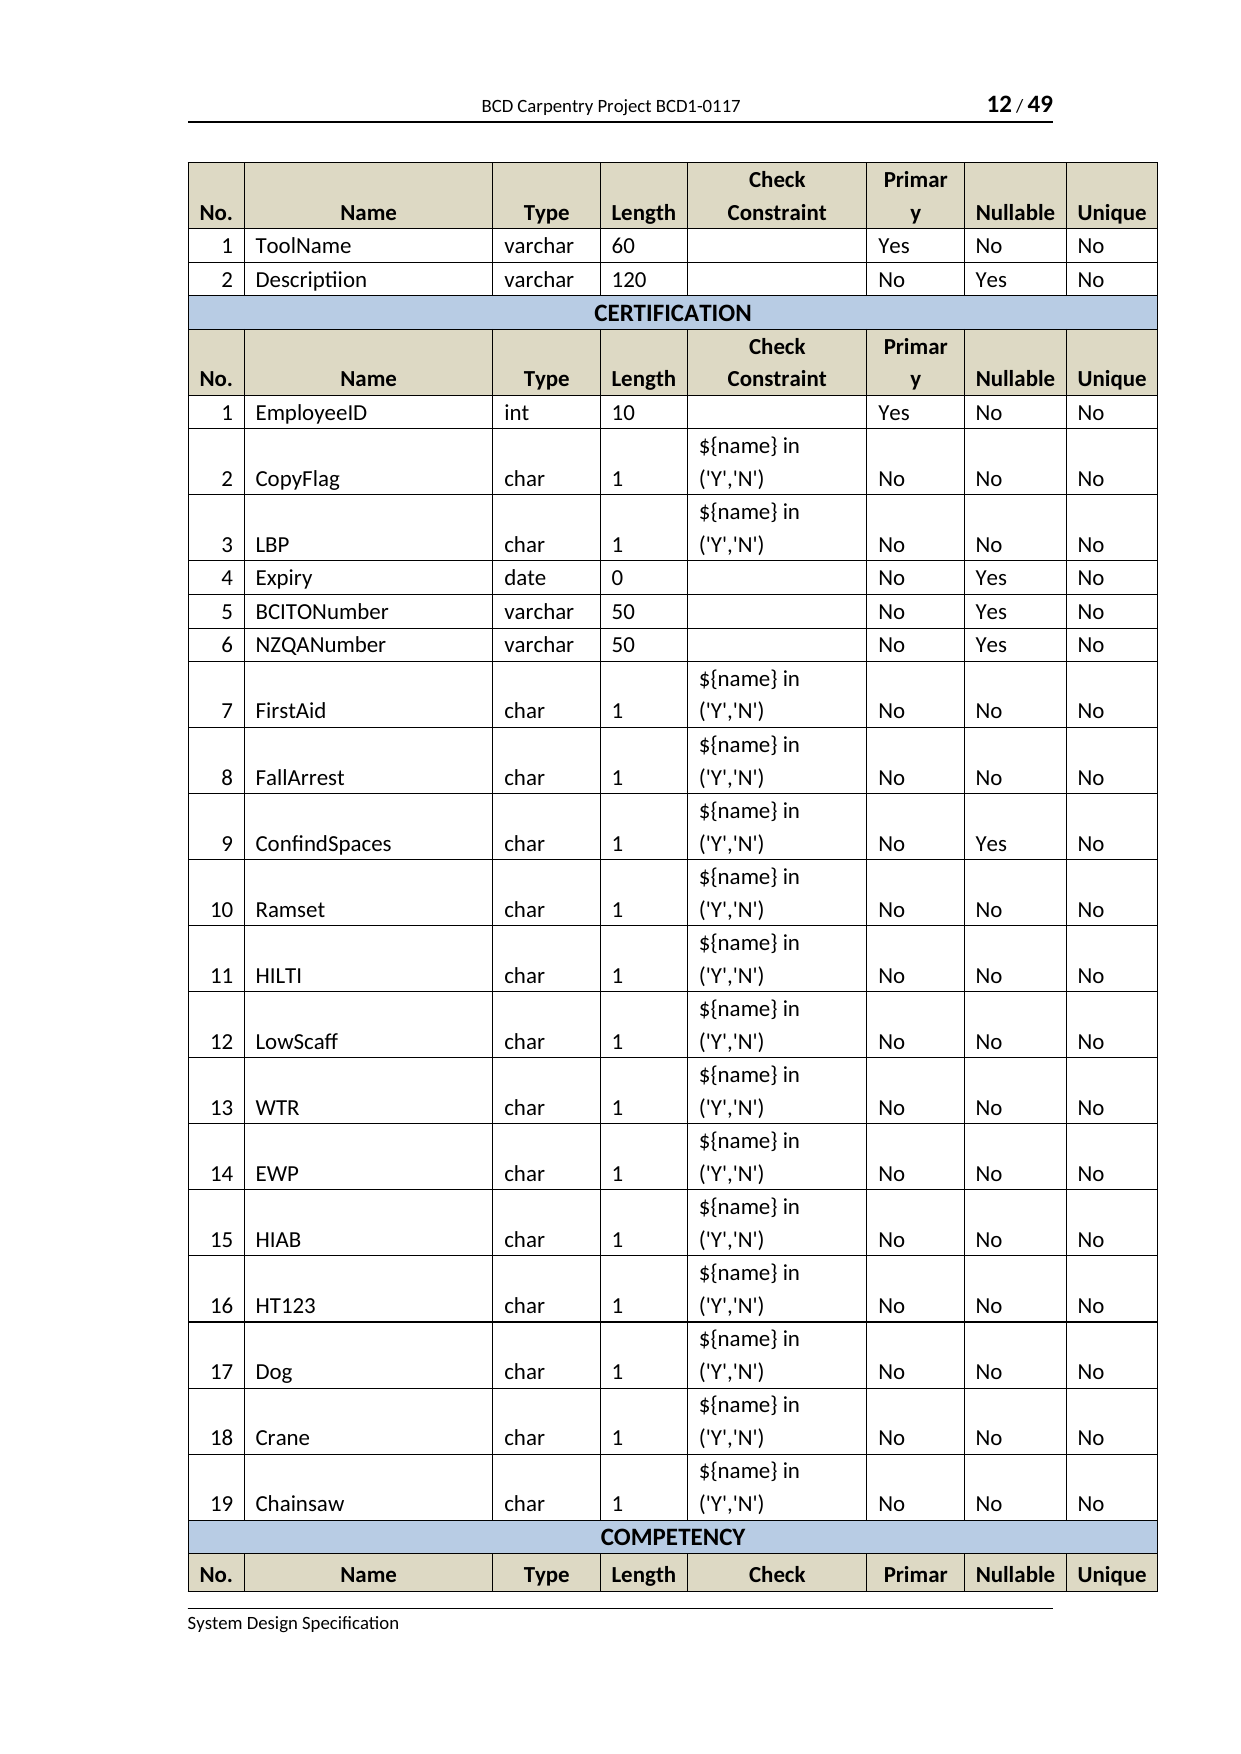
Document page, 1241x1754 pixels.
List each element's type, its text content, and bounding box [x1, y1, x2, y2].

table_cell char [493, 1190, 600, 1255]
table_cell char [493, 1124, 600, 1189]
table_cell 1 [601, 1058, 687, 1123]
table_cell EWP [245, 1124, 492, 1189]
table_cell No [867, 1256, 964, 1321]
table_cell No [867, 263, 964, 295]
table_cell LowScaff [245, 992, 492, 1057]
table_cell No [1067, 561, 1157, 594]
table_cell 1 [601, 728, 687, 793]
table_cell ${name} in ('Y','N') [688, 992, 866, 1057]
table_cell Unique [1067, 1554, 1157, 1591]
table_cell No [965, 728, 1066, 793]
table_cell Check Constraint [688, 1554, 866, 1591]
table_cell No [965, 926, 1066, 991]
table_cell 1 [189, 229, 244, 262]
table_cell [688, 561, 866, 594]
table_cell No [867, 495, 964, 560]
table_cell Check Constraint [688, 163, 866, 228]
table_cell 13 [189, 1058, 244, 1123]
table_cell HT123 [245, 1256, 492, 1321]
table_cell No [1067, 1455, 1157, 1519]
table_cell ToolName [245, 229, 492, 262]
table_cell [688, 595, 866, 627]
table_cell No [1067, 1256, 1157, 1321]
table_cell No. [189, 330, 244, 395]
table_cell No [965, 662, 1066, 727]
table_cell CopyFlag [245, 429, 492, 494]
table_cell 1 [601, 794, 687, 859]
table_cell 1 [601, 429, 687, 494]
table_cell CERTIFICATION [189, 296, 1157, 329]
table_cell ${name} in ('Y','N') [688, 926, 866, 991]
table_cell COMPETENCY [189, 1521, 1157, 1553]
table_cell 12 [189, 992, 244, 1057]
table_cell 1 [601, 662, 687, 727]
table_cell No [867, 1455, 964, 1519]
table_cell 1 [601, 495, 687, 560]
table_cell 1 [601, 1256, 687, 1321]
table_cell 7 [189, 662, 244, 727]
table_cell 11 [189, 926, 244, 991]
table_cell char [493, 429, 600, 494]
table_cell No [965, 1389, 1066, 1453]
table_cell 19 [189, 1455, 244, 1519]
table_cell char [493, 1058, 600, 1123]
table_cell No [965, 1323, 1066, 1387]
table_cell No [1067, 396, 1157, 428]
table_cell char [493, 1256, 600, 1321]
table_cell No [867, 1323, 964, 1387]
table_cell No [1067, 429, 1157, 494]
table_cell int [493, 396, 600, 428]
table_cell ${name} in ('Y','N') [688, 860, 866, 925]
table_cell Type [493, 163, 600, 228]
table_cell EmployeeID [245, 396, 492, 428]
table_cell [688, 263, 866, 295]
table_cell Yes [965, 561, 1066, 594]
table_cell varchar [493, 595, 600, 627]
table_cell WTR [245, 1058, 492, 1123]
table_cell Type [493, 330, 600, 395]
table_cell No [965, 396, 1066, 428]
table_cell ${name} in ('Y','N') [688, 1058, 866, 1123]
table_cell ${name} in ('Y','N') [688, 1190, 866, 1255]
table_cell char [493, 926, 600, 991]
table_cell No [1067, 1323, 1157, 1387]
table_cell No [965, 229, 1066, 262]
table_cell 18 [189, 1389, 244, 1453]
table_cell Chainsaw [245, 1455, 492, 1519]
table_cell 2 [189, 429, 244, 494]
table_cell char [493, 662, 600, 727]
table_cell FallArrest [245, 728, 492, 793]
table_cell FirstAid [245, 662, 492, 727]
table_cell 3 [189, 495, 244, 560]
table_cell ${name} in ('Y','N') [688, 794, 866, 859]
table_cell BCITONumber [245, 595, 492, 627]
table_cell date [493, 561, 600, 594]
table_cell ${name} in ('Y','N') [688, 1323, 866, 1387]
table_cell 4 [189, 561, 244, 594]
table_cell NZQANumber [245, 629, 492, 661]
table_cell Yes [965, 263, 1066, 295]
table_cell 10 [601, 396, 687, 428]
table_cell No [867, 561, 964, 594]
table_cell No [965, 860, 1066, 925]
table_cell No [965, 992, 1066, 1057]
table_cell Name [245, 1554, 492, 1591]
table_cell No [867, 629, 964, 661]
table_cell No [867, 1058, 964, 1123]
table_cell Yes [965, 595, 1066, 627]
table_cell ${name} in ('Y','N') [688, 1256, 866, 1321]
table_cell No [867, 1124, 964, 1189]
table_cell Nullable [965, 330, 1066, 395]
table_cell 1 [601, 1455, 687, 1519]
table_cell LBP [245, 495, 492, 560]
table_cell No [1067, 1124, 1157, 1189]
table_cell No [965, 1124, 1066, 1189]
table_cell char [493, 1455, 600, 1519]
table_cell Yes [965, 794, 1066, 859]
table_cell 1 [189, 396, 244, 428]
table_cell Yes [965, 629, 1066, 661]
table_cell 50 [601, 595, 687, 627]
table_cell 1 [601, 860, 687, 925]
table_cell ${name} in ('Y','N') [688, 495, 866, 560]
table_cell Ramset [245, 860, 492, 925]
table_cell No [1067, 263, 1157, 295]
table_cell char [493, 992, 600, 1057]
table_cell Unique [1067, 330, 1157, 395]
table_cell No [867, 662, 964, 727]
table_cell Primary [867, 163, 964, 228]
table_cell No [1067, 495, 1157, 560]
table_cell 1 [601, 1124, 687, 1189]
table_cell No [965, 1256, 1066, 1321]
table_cell No [1067, 629, 1157, 661]
table_cell No [867, 926, 964, 991]
table_cell No. [189, 1554, 244, 1591]
table_cell ${name} in ('Y','N') [688, 1389, 866, 1453]
table_cell HIAB [245, 1190, 492, 1255]
table_cell Length [601, 330, 687, 395]
table_cell char [493, 860, 600, 925]
table_cell 1 [601, 1323, 687, 1387]
table_cell 0 [601, 561, 687, 594]
table_cell char [493, 1323, 600, 1387]
table_cell ${name} in ('Y','N') [688, 429, 866, 494]
table_cell Yes [867, 396, 964, 428]
table_cell No [965, 429, 1066, 494]
table_cell 16 [189, 1256, 244, 1321]
table_cell ${name} in ('Y','N') [688, 728, 866, 793]
table_cell 50 [601, 629, 687, 661]
table_cell ${name} in ('Y','N') [688, 662, 866, 727]
table_cell No [1067, 860, 1157, 925]
table_cell No. [189, 163, 244, 228]
table_cell Name [245, 330, 492, 395]
table_cell Nullable [965, 163, 1066, 228]
table_cell Yes [867, 229, 964, 262]
table_cell varchar [493, 229, 600, 262]
table_cell No [1067, 1389, 1157, 1453]
table_cell 1 [601, 1190, 687, 1255]
table_cell No [1067, 926, 1157, 991]
table_cell Nullable [965, 1554, 1066, 1591]
table_cell No [867, 1389, 964, 1453]
table_cell Name [245, 163, 492, 228]
table_cell Dog [245, 1323, 492, 1387]
table_cell 1 [601, 926, 687, 991]
table_cell Length [601, 1554, 687, 1591]
table_cell 17 [189, 1323, 244, 1387]
table_cell Descriptiion [245, 263, 492, 295]
table_cell char [493, 1389, 600, 1453]
table_cell 1 [601, 1389, 687, 1453]
table_cell No [1067, 229, 1157, 262]
table_cell No [1067, 595, 1157, 627]
table_cell char [493, 495, 600, 560]
table_cell Unique [1067, 163, 1157, 228]
table_cell 10 [189, 860, 244, 925]
table_cell No [867, 429, 964, 494]
table_cell No [1067, 794, 1157, 859]
table_cell varchar [493, 629, 600, 661]
table_cell 15 [189, 1190, 244, 1255]
table_cell 1 [601, 992, 687, 1057]
table_cell No [1067, 728, 1157, 793]
table_cell No [965, 1455, 1066, 1519]
table_cell 9 [189, 794, 244, 859]
table_cell No [867, 1190, 964, 1255]
table_cell No [965, 495, 1066, 560]
table_cell Length [601, 163, 687, 228]
table_cell 120 [601, 263, 687, 295]
table_cell [688, 229, 866, 262]
table_cell char [493, 794, 600, 859]
table_cell No [965, 1190, 1066, 1255]
table_cell Check Constraint [688, 330, 866, 395]
table_cell No [867, 794, 964, 859]
table_cell char [493, 728, 600, 793]
table_cell HILTI [245, 926, 492, 991]
table_cell [688, 396, 866, 428]
table_cell No [867, 595, 964, 627]
table_cell 2 [189, 263, 244, 295]
table_cell No [1067, 1190, 1157, 1255]
table_cell ${name} in ('Y','N') [688, 1455, 866, 1519]
table_cell No [867, 728, 964, 793]
table_cell No [867, 992, 964, 1057]
table_cell Type [493, 1554, 600, 1591]
table_cell No [1067, 662, 1157, 727]
table_cell Primary [867, 1554, 964, 1591]
table_cell No [965, 1058, 1066, 1123]
table_cell ConfindSpaces [245, 794, 492, 859]
table_cell No [1067, 992, 1157, 1057]
table_cell varchar [493, 263, 600, 295]
table_cell 5 [189, 595, 244, 627]
table_cell 8 [189, 728, 244, 793]
table_cell No [1067, 1058, 1157, 1123]
table_cell 14 [189, 1124, 244, 1189]
table_cell 6 [189, 629, 244, 661]
table_cell Expiry [245, 561, 492, 594]
table_cell Primary [867, 330, 964, 395]
table_cell Crane [245, 1389, 492, 1453]
table_cell 60 [601, 229, 687, 262]
table_cell ${name} in ('Y','N') [688, 1124, 866, 1189]
table_cell No [867, 860, 964, 925]
table_cell [688, 629, 866, 661]
